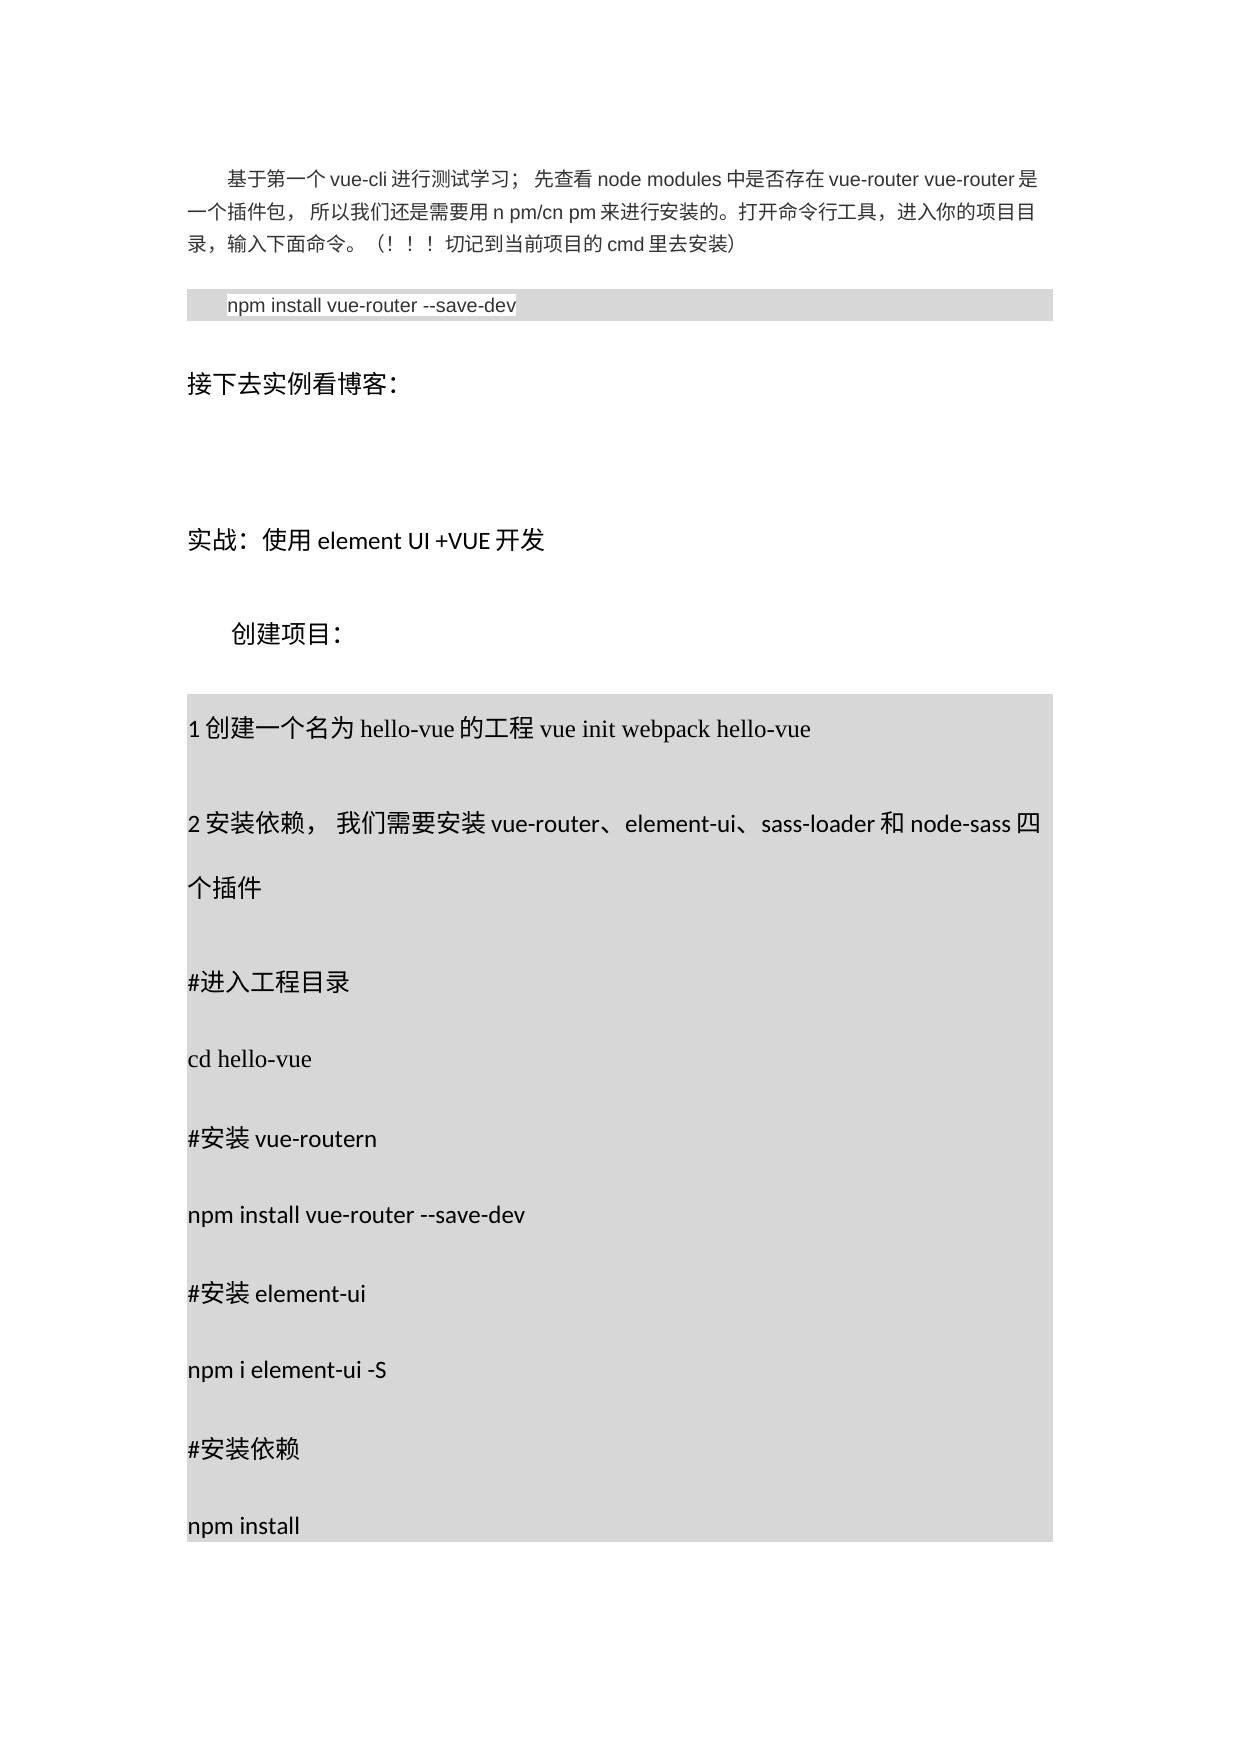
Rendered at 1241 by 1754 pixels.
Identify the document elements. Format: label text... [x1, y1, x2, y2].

text 接下去实例看博客： [187, 350, 1053, 415]
text 实战：使用element UI +VUE开发 [187, 506, 1053, 571]
text 2安装依赖， 我们需要安装vue-router、element-ui、sass-loader和node-sass四个插件 [187, 789, 1053, 919]
text npm i element-ui -S [187, 1354, 1053, 1386]
text npm install vue-router --save-dev [187, 1198, 1053, 1230]
text 1创建一个名为hello-vue的工程vue init webpack hello-vue [187, 694, 1053, 759]
text npm install vue-router --save-dev [187, 289, 1053, 321]
text 基于第一个vue-cli进行测试学习； 先查看node modules中是否存在vue-router vue-router是一个插件包， 所以我们还是需要用n pm/cn pm来进行安装的。打开命令行工具，进入你的项目目录，输入下面命令。（！！！切记到当前项目的cmd里去安装） [187, 162, 1053, 259]
text npm install [187, 1509, 1053, 1542]
text cd hello-vue [187, 1042, 1053, 1074]
text #安装vue-routern [187, 1104, 1053, 1169]
text #安装element-ui [187, 1259, 1053, 1324]
text #进入工程目录 [187, 948, 1053, 1013]
text 创建项目： [187, 600, 1053, 665]
text #安装依赖 [187, 1415, 1053, 1480]
